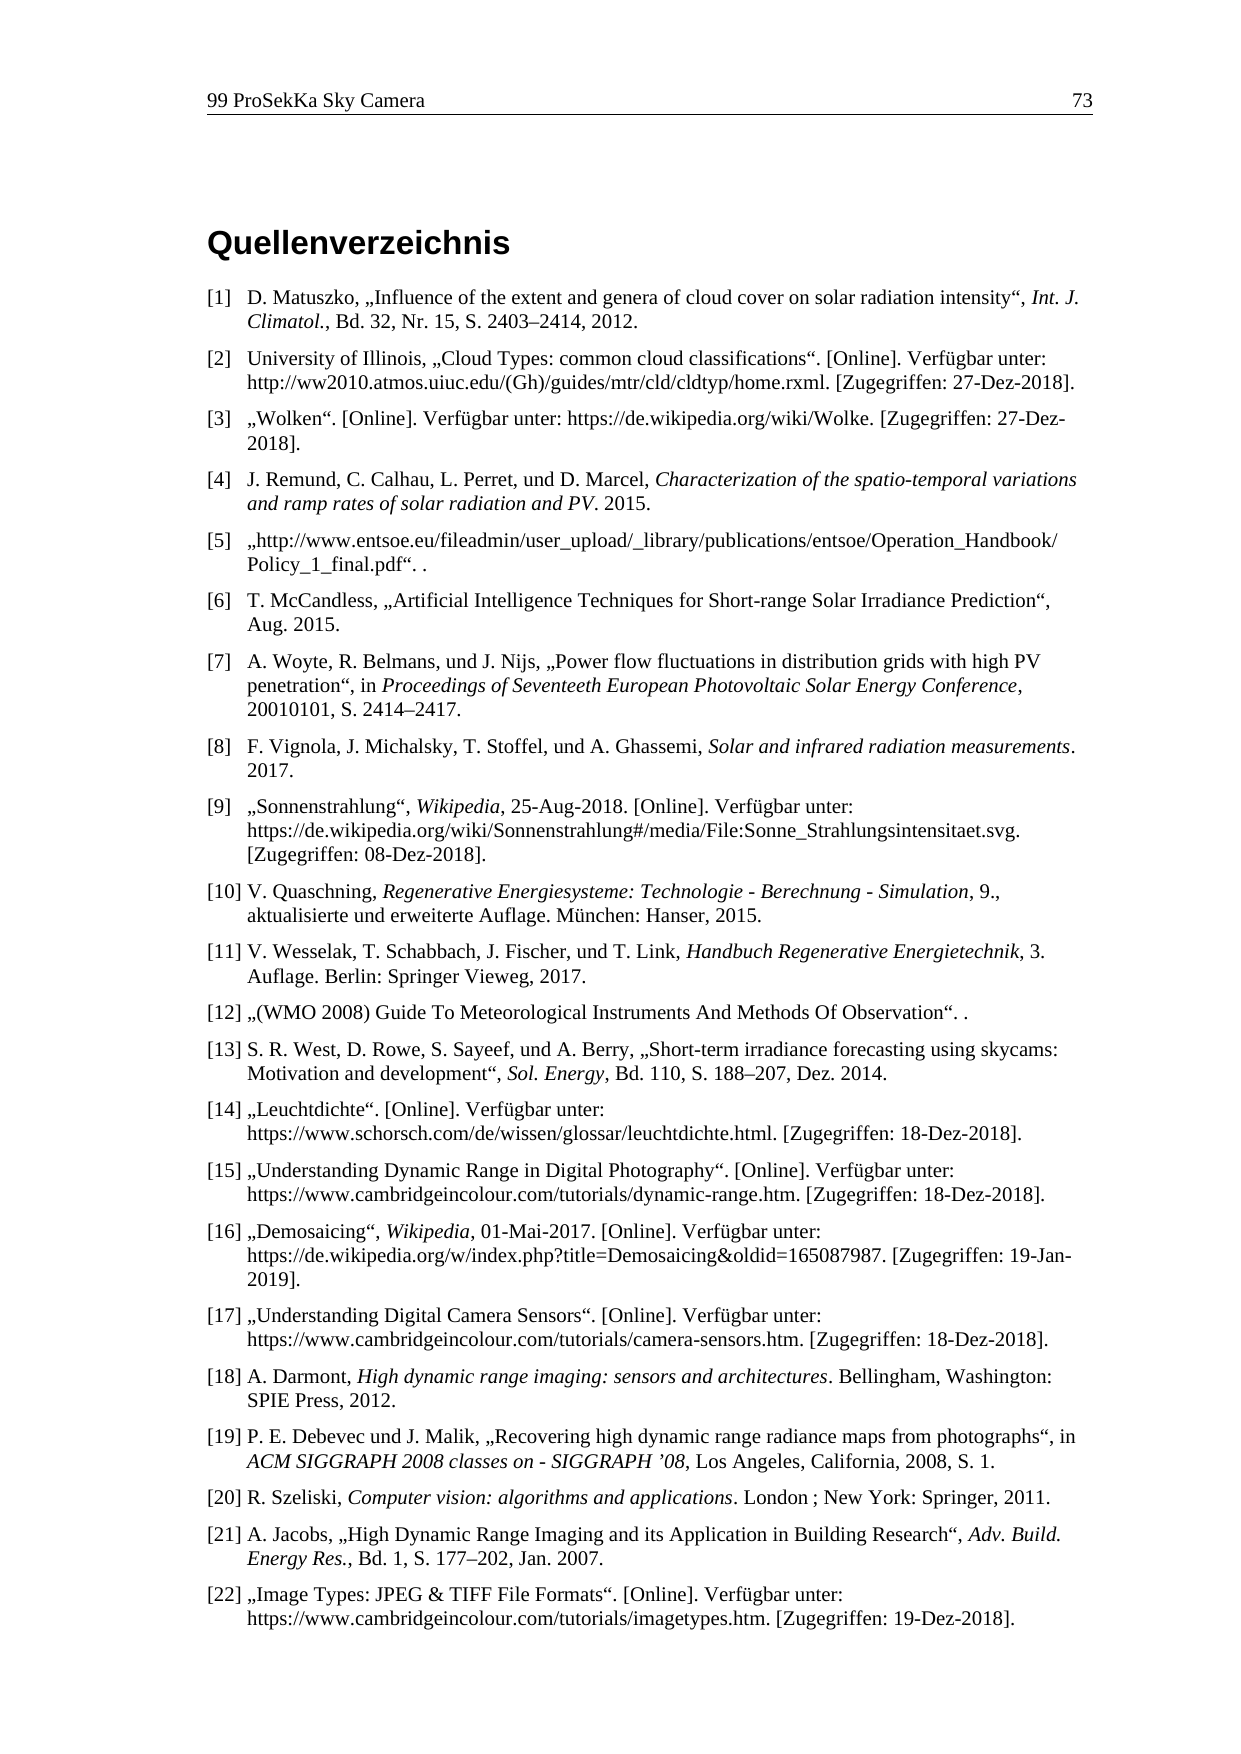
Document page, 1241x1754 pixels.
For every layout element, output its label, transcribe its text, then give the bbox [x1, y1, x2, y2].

text [16] „Demosaicing“, Wikipedia, 01-Mai-2017. [Online]. Verfügbar unter: https://de.wikipedia.org/w/index.php?title=Demosaicing&oldid=165087987. [Zugegriffen: 19-Jan-2019]. [207, 1218, 1093, 1291]
text [15] „Understanding Dynamic Range in Digital Photography“. [Online]. Verfügbar unter: https://www.cambridgeincolour.com/tutorials/dynamic-range.htm. [Zugegriffen: 18-Dez-2018]. [207, 1158, 1093, 1206]
text [1] D. Matuszko, „Influence of the extent and genera of cloud cover on solar radiation intensity“, Int. J. Climatol., Bd. 32, Nr. 15, S. 2403–2414, 2012. [207, 285, 1093, 333]
text [20] R. Szeliski, Computer vision: algorithms and applications. London ; New York: Springer, 2011. [207, 1485, 1093, 1509]
text [19] P. E. Debevec und J. Malik, „Recovering high dynamic range radiance maps from photographs“, in ACM SIGGRAPH 2008 classes on - SIGGRAPH ’08, Los Angeles, California, 2008, S. 1. [207, 1424, 1093, 1473]
text [6] T. McCandless, „Artificial Intelligence Techniques for Short-range Solar Irradiance Prediction“, Aug. 2015. [207, 588, 1093, 636]
text [3] „Wolken“. [Online]. Verfügbar unter: https://de.wikipedia.org/wiki/Wolke. [Zugegriffen: 27-Dez-2018]. [207, 406, 1093, 454]
text [11] V. Wesselak, T. Schabbach, J. Fischer, und T. Link, Handbuch Regenerative Energietechnik, 3. Auflage. Berlin: Springer Vieweg, 2017. [207, 939, 1093, 988]
text [18] A. Darmont, High dynamic range imaging: sensors and architectures. Bellingham, Washington: SPIE Press, 2012. [207, 1364, 1093, 1412]
text [10] V. Quaschning, Regenerative Energiesysteme: Technologie - Berechnung - Simulation, 9., aktualisierte und erweiterte Auflage. München: Hanser, 2015. [207, 879, 1093, 927]
text [21] A. Jacobs, „High Dynamic Range Imaging and its Application in Building Research“, Adv. Build. Energy Res., Bd. 1, S. 177–202, Jan. 2007. [207, 1522, 1093, 1570]
text [9] „Sonnenstrahlung“, Wikipedia, 25-Aug-2018. [Online]. Verfügbar unter: https://de.wikipedia.org/wiki/Sonnenstrahlung#/media/File:Sonne_Strahlungsintensitaet.svg. [Zugegriffen: 08-Dez-2018]. [207, 794, 1093, 866]
text [22] „Image Types: JPEG & TIFF File Formats“. [Online]. Verfügbar unter: https://www.cambridgeincolour.com/tutorials/imagetypes.htm. [Zugegriffen: 19-Dez-2018]. [207, 1582, 1093, 1630]
text [8] F. Vignola, J. Michalsky, T. Stoffel, und A. Ghassemi, Solar and infrared radiation measurements. 2017. [207, 733, 1093, 782]
text [5] „http://www.entsoe.eu/fileadmin/user_upload/_library/publications/entsoe/Operation_Handbook/Policy_1_final.pdf“. . [207, 528, 1093, 576]
subtitle Quellenverzeichnis [207, 223, 1093, 261]
text [12] „(WMO 2008) Guide To Meteorological Instruments And Methods Of Observation“. . [207, 1000, 1093, 1024]
text [17] „Understanding Digital Camera Sensors“. [Online]. Verfügbar unter: https://www.cambridgeincolour.com/tutorials/camera-sensors.htm. [Zugegriffen: 18-Dez-2018]. [207, 1303, 1093, 1351]
text [7] A. Woyte, R. Belmans, und J. Nijs, „Power flow fluctuations in distribution grids with high PV penetration“, in Proceedings of Seventeeth European Photovoltaic Solar Energy Conference, 20010101, S. 2414–2417. [207, 649, 1093, 721]
text [14] „Leuchtdichte“. [Online]. Verfügbar unter: https://www.schorsch.com/de/wissen/glossar/leuchtdichte.html. [Zugegriffen: 18-Dez-2018]. [207, 1097, 1093, 1145]
text [4] J. Remund, C. Calhau, L. Perret, und D. Marcel, Characterization of the spatio-temporal variations and ramp rates of solar radiation and PV. 2015. [207, 467, 1093, 515]
text [2] University of Illinois, „Cloud Types: common cloud classifications“. [Online]. Verfügbar unter: http://ww2010.atmos.uiuc.edu/(Gh)/guides/mtr/cld/cldtyp/home.rxml. [Zugegriffen: 27-Dez-2018]. [207, 346, 1093, 394]
text [13] S. R. West, D. Rowe, S. Sayeef, und A. Berry, „Short-term irradiance forecasting using skycams: Motivation and development“, Sol. Energy, Bd. 110, S. 188–207, Dez. 2014. [207, 1037, 1093, 1085]
